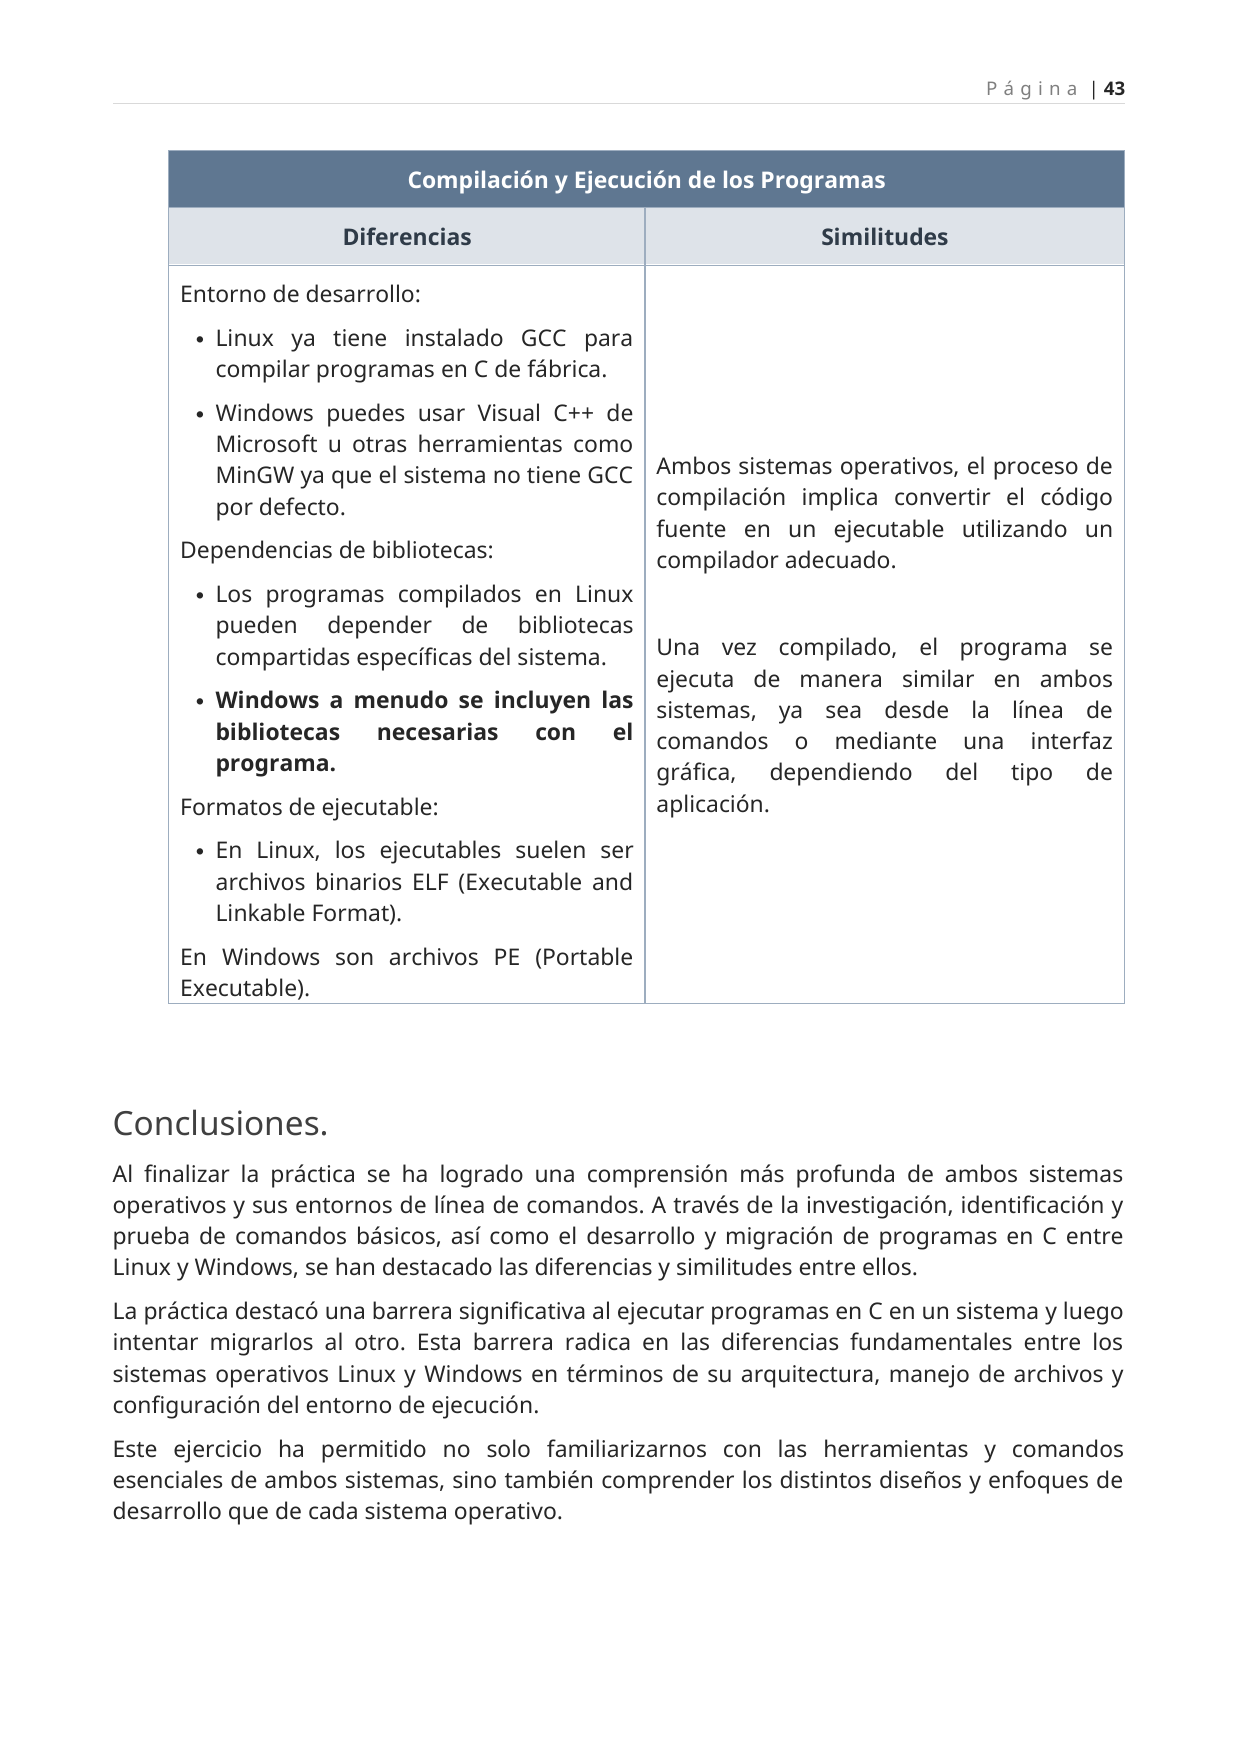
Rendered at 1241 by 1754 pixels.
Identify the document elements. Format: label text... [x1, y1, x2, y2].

table_cell Similitudes [646, 208, 1124, 264]
table_cell Entorno de desarrollo: Linux ya tiene instalado GCC para compilar programas en C de fábrica. Windows puedes usar Visual C++ de Microsoft u otras herramientas como MinGW ya que el sistema no tiene GCC por defecto. Dependencias de bibliotecas: Los programas compilados en Linux pueden depender de bibliotecas compartidas específicas del sistema. Windows a menudo se incluyen las bibliotecas necesarias con el programa. Formatos de ejecutable: En Linux, los ejecutables suelen ser archivos binarios ELF (Executable and Linkable Format). En Windows son archivos PE (Portable Executable). [169, 266, 644, 1003]
table_cell Compilación y Ejecución de los Programas [169, 151, 1124, 207]
text La práctica destacó una barrera significativa al ejecutar programas en C en un sistema y luego intentar migrarlos al otro. Esta barrera radica en las diferencias fundamentales entre los sistemas operativos Linux y Windows en términos de su arquitectura, manejo de archivos y configuración del entorno de ejecución. [112, 1295, 1125, 1420]
table_cell Diferencias [169, 208, 644, 264]
subtitle Conclusiones. [112, 1099, 1125, 1145]
text Este ejercicio ha permitido no solo familiarizarnos con las herramientas y comandos esenciales de ambos sistemas, sino también comprender los distintos diseños y enfoques de desarrollo que de cada sistema operativo. [112, 1432, 1125, 1526]
table_cell Ambos sistemas operativos, el proceso de compilación implica convertir el código fuente en un ejecutable utilizando un compilador adecuado. Una vez compilado, el programa se ejecuta de manera similar en ambos sistemas, ya sea desde la línea de comandos o mediante una interfaz gráfica, dependiendo del tipo de aplicación. [646, 266, 1124, 1003]
text Al finalizar la práctica se ha logrado una comprensión más profunda de ambos sistemas operativos y sus entornos de línea de comandos. A través de la investigación, identificación y prueba de comandos básicos, así como el desarrollo y migración de programas en C entre Linux y Windows, se han destacado las diferencias y similitudes entre ellos. [112, 1157, 1125, 1282]
